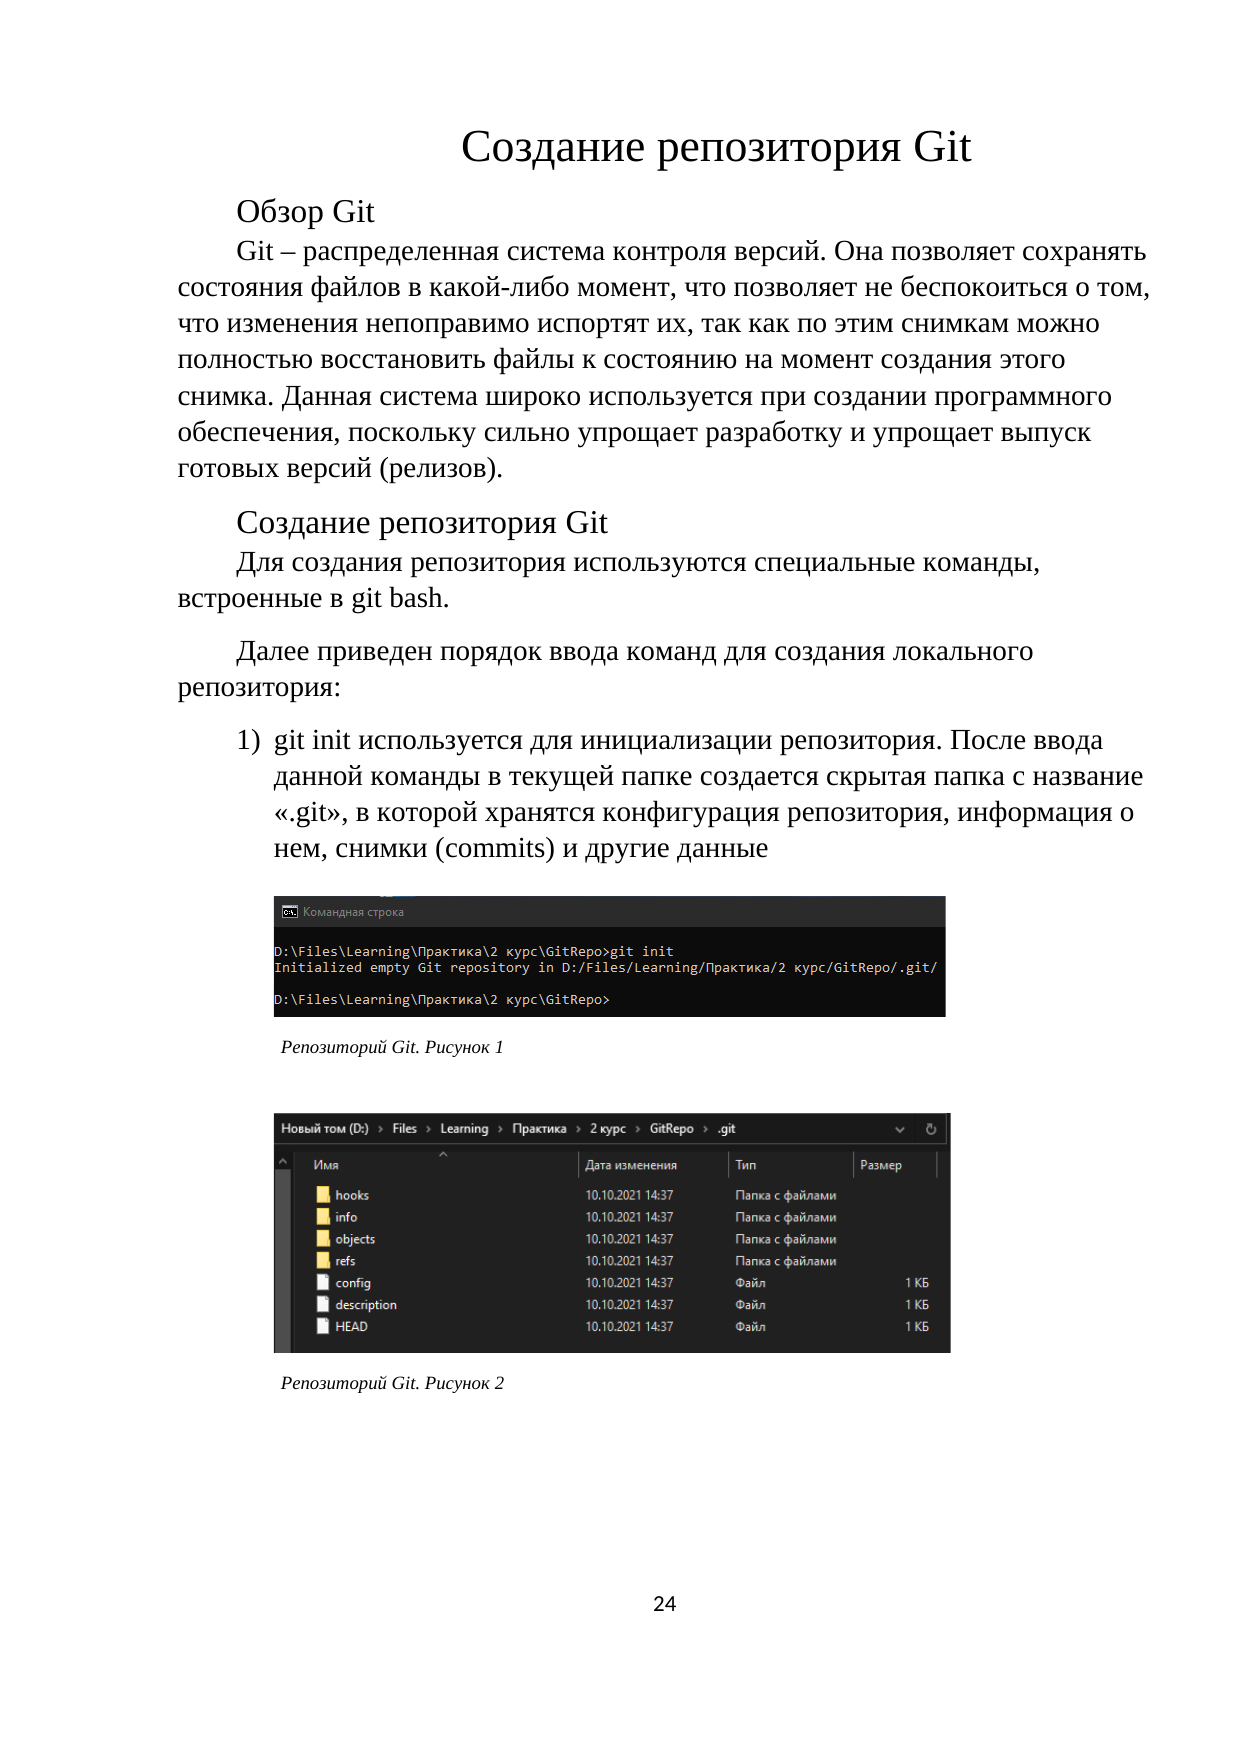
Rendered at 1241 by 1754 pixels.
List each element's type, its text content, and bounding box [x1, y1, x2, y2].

text Git – распределенная система контроля версий. Она позволяет сохранять состояния файлов в какой-либо момент, что позволяет не беспокоиться о том, что изменения непоправимо испортят их, так как по этим снимкам можно полностью восстановить файлы к состоянию на момент создания этого снимка. Данная система широко используется при создании программного обеспечения, поскольку сильно упрощает разработку и упрощает выпуск готовых версий (релизов). [177, 233, 1152, 483]
picture [273, 896, 946, 1017]
text Для создания репозитория используются специальные команды, встроенные в git bash. [177, 544, 1152, 614]
text Репозиторий Git. Рисунок 2 [177, 1372, 1152, 1393]
picture [273, 1113, 951, 1353]
subtitle Обзор Git [177, 192, 1152, 230]
list git init используется для инициализации репозитория. После ввода данной команды в текущей папке создается скрытая папка с название «.git», в которой хранятся конфигурация репозитория, информация о нем, снимки (commits) и другие данные [236, 722, 1152, 894]
text Репозиторий Git. Рисунок 1 [177, 1036, 1152, 1057]
text Далее приведен порядок ввода команд для создания локального репозитория: [177, 633, 1152, 703]
subtitle Создание репозитория Git [177, 503, 1152, 541]
text Создание репозитория Git [177, 118, 1152, 171]
